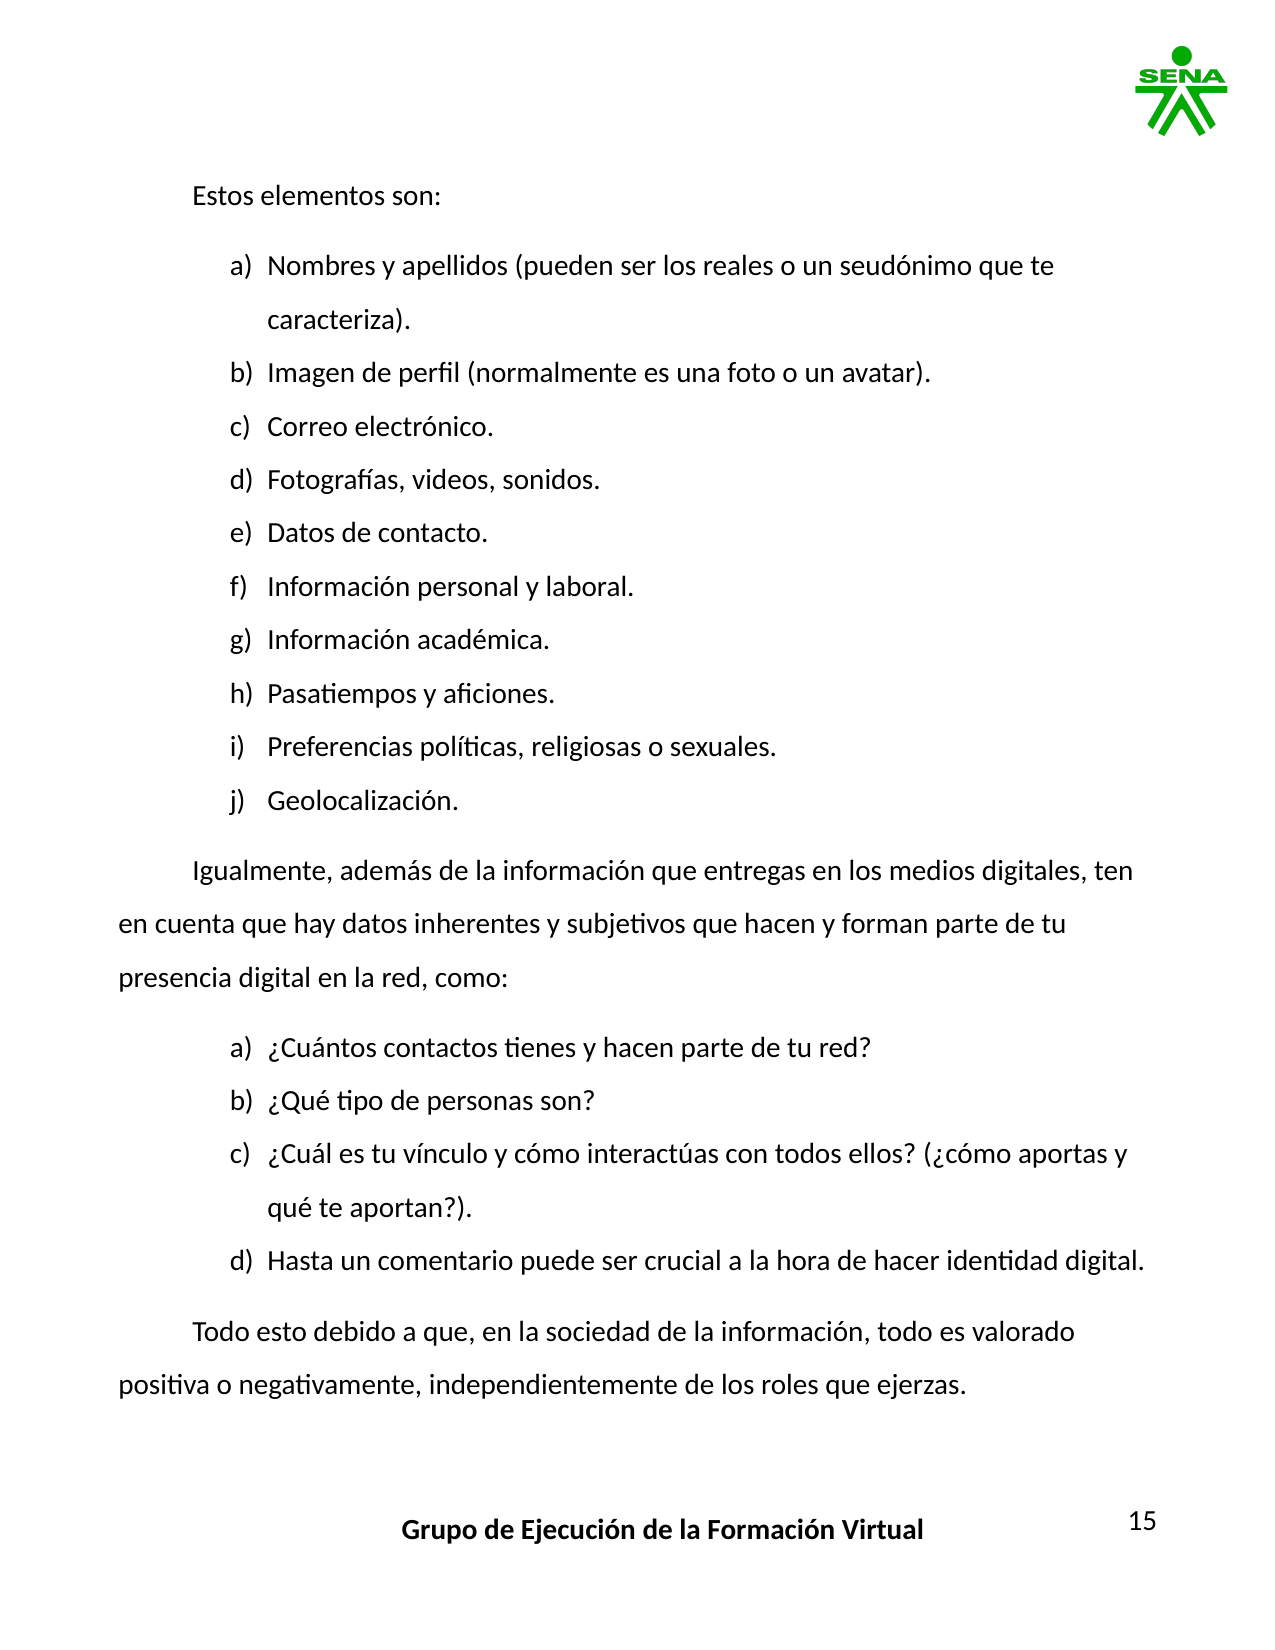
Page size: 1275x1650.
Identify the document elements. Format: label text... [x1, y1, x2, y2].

list Preferencias políticas, religiosas o sexuales. [229, 728, 1157, 764]
list Información personal y laboral. [229, 568, 1157, 603]
list ¿Qué tipo de personas son? [229, 1082, 1157, 1118]
list Fotografías, videos, sonidos. [229, 461, 1157, 497]
list Datos de contacto. [229, 514, 1157, 550]
text Igualmente, además de la información que entregas en los medios digitales, ten en cuenta que hay datos inherentes y subjetivos que hacen y forman parte de tu presencia digital en la red, como: [118, 852, 1157, 994]
list Nombres y apellidos (pueden ser los reales o un seudónimo que te caracteriza). [229, 247, 1157, 336]
text Todo esto debido a que, en la sociedad de la información, todo es valorado positiva o negativamente, independientemente de los roles que ejerzas. [118, 1313, 1157, 1402]
list Información académica. [229, 621, 1157, 657]
list Imagen de perfil (normalmente es una foto o un avatar). [229, 354, 1157, 390]
picture [1135, 46, 1228, 136]
text Estos elementos son: [118, 177, 1157, 213]
list Correo electrónico. [229, 408, 1157, 443]
list Geolocalización. [229, 782, 1157, 817]
list Hasta un comentario puede ser crucial a la hora de hacer identidad digital. [229, 1242, 1157, 1278]
list ¿Cuántos contactos tienes y hacen parte de tu red? [229, 1029, 1157, 1064]
list ¿Cuál es tu vínculo y cómo interactúas con todos ellos? (¿cómo aportas y qué te aportan?). [229, 1136, 1157, 1225]
list Pasatiempos y aficiones. [229, 675, 1157, 710]
